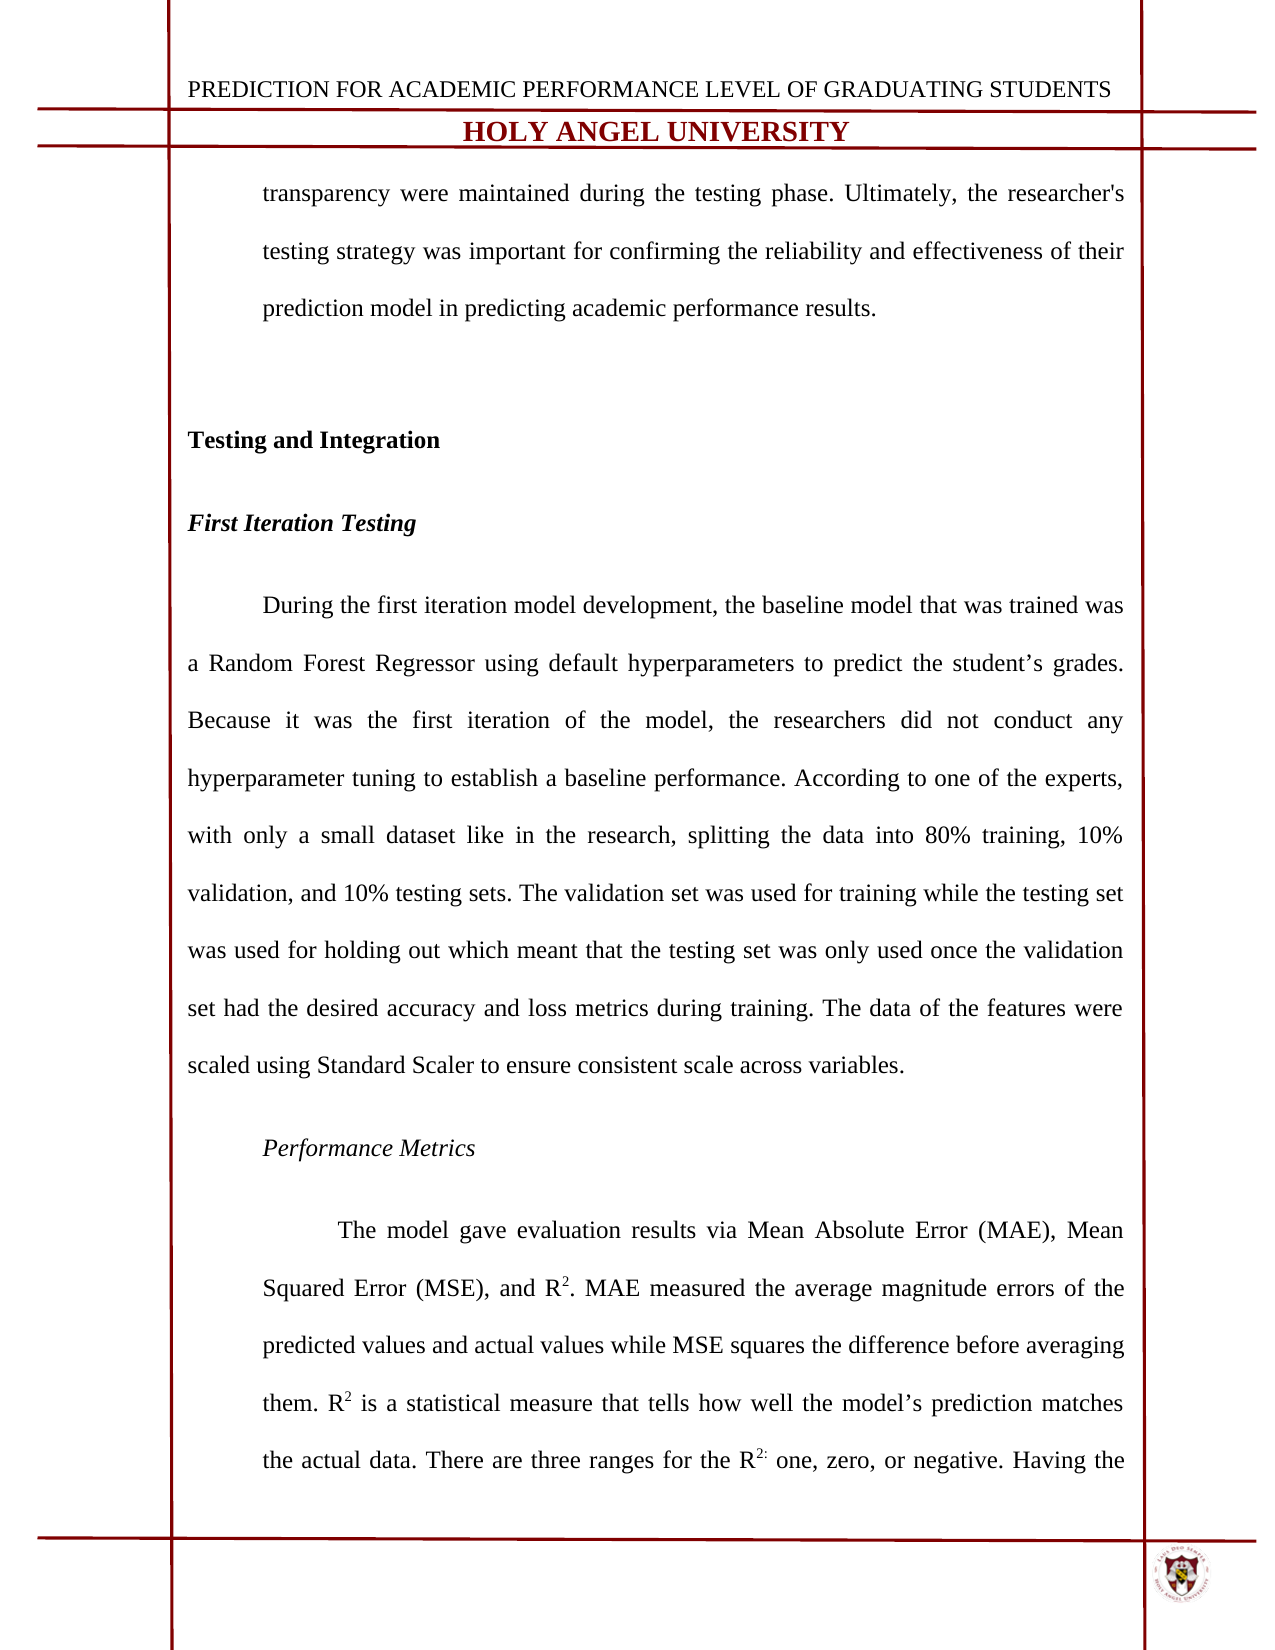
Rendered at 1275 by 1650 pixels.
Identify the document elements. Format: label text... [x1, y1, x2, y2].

text During the first iteration model development, the baseline model that was trained was a Random Forest Regressor using default hyperparameters to predict the student’s grades. Because it was the first iteration of the model, the researchers did not conduct any hyperparameter tuning to establish a baseline performance. According to one of the experts, with only a small dataset like in the research, splitting the data into 80% training, 10% validation, and 10% testing sets. The validation set was used for training while the testing set was used for holding out which meant that the testing set was only used once the validation set had the desired accuracy and loss metrics during training. The data of the features were scaled using Standard Scaler to ensure consistent scale across variables. [187, 590, 1125, 1079]
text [262, 1215, 1125, 1474]
picture [1151, 1543, 1212, 1604]
text Performance Metrics [187, 1133, 1125, 1161]
text Testing and Integration [187, 425, 1125, 454]
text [262, 178, 1125, 322]
text First Iteration Testing [187, 508, 1125, 536]
